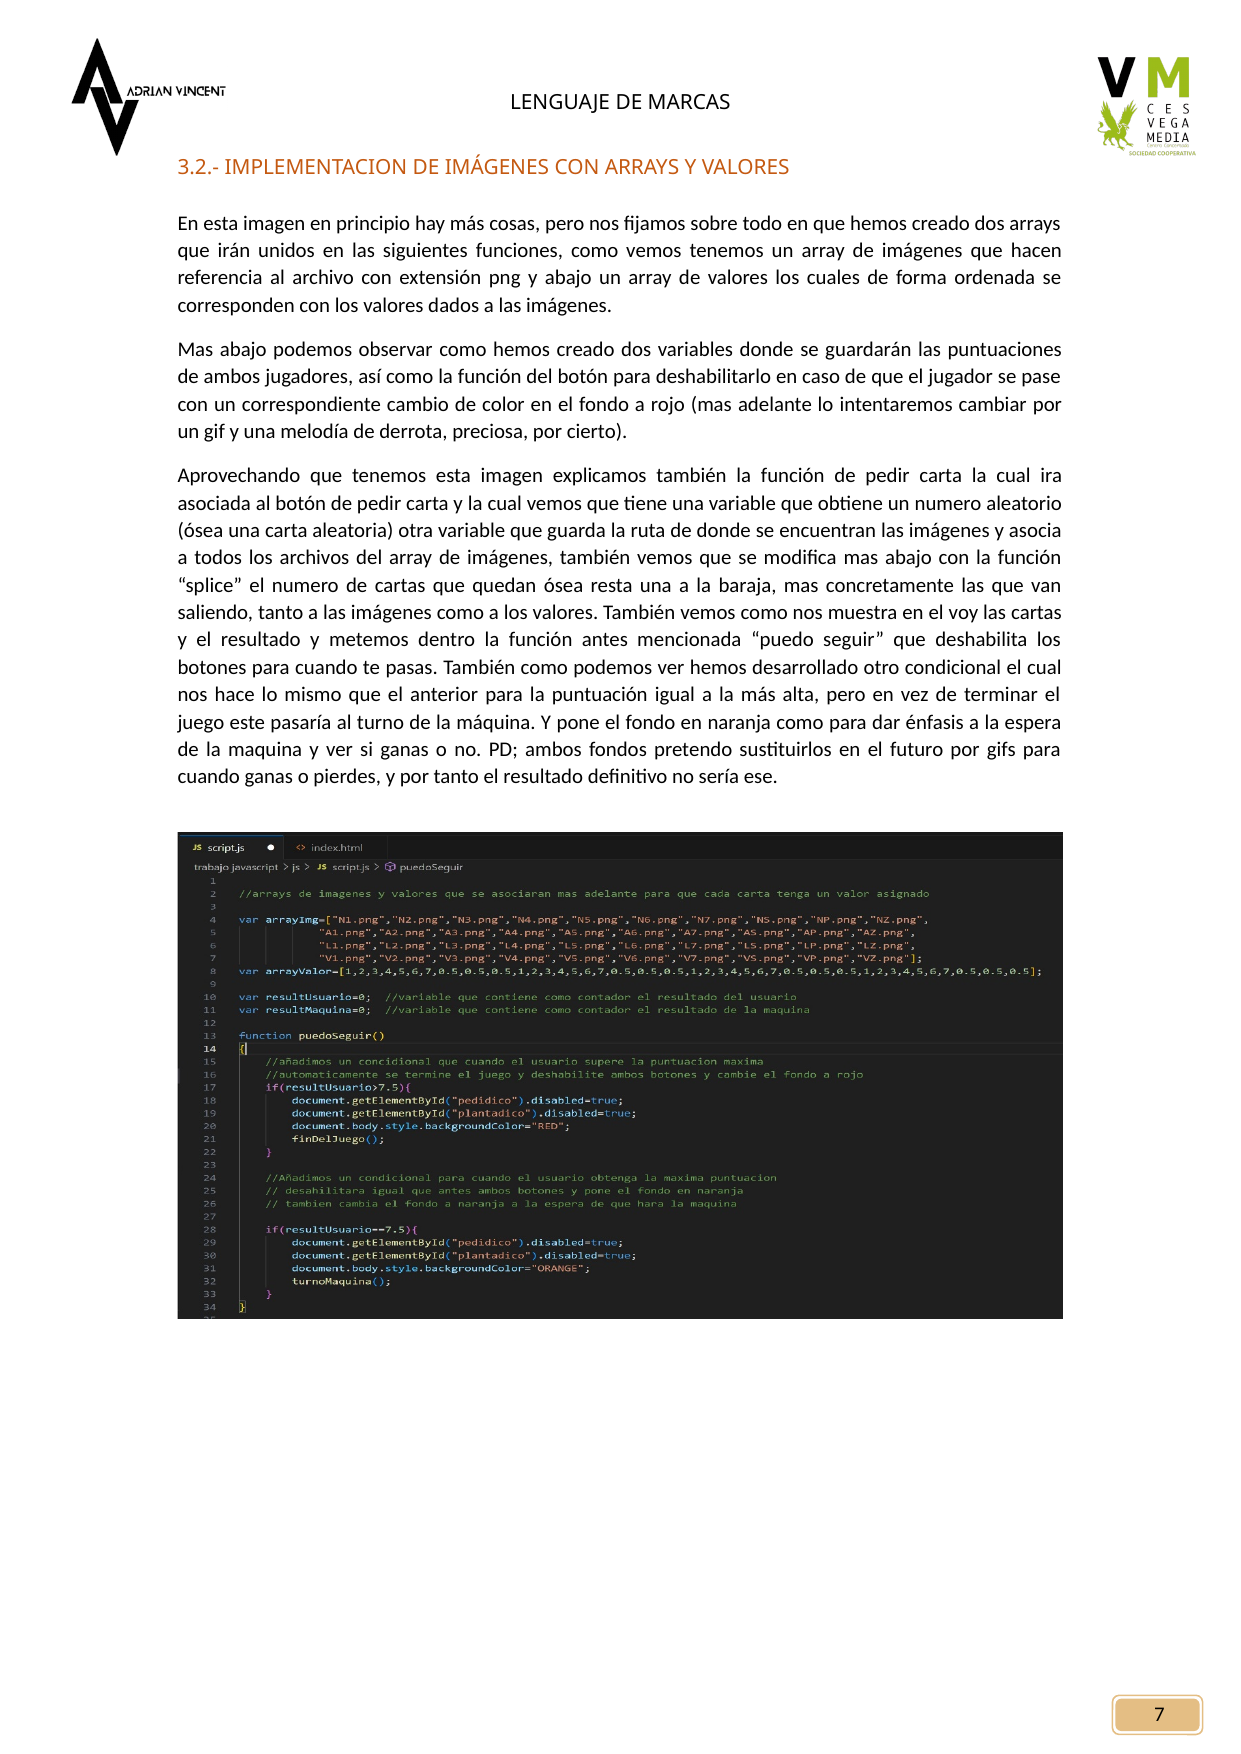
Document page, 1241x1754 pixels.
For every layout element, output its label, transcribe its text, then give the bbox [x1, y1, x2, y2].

text En esta imagen en principio hay más cosas, pero nos fijamos sobre todo en que hemos creado dos arrays que irán unidos en las siguientes funciones, como vemos tenemos un array de imágenes que hacen referencia al archivo con extensión png y abajo un array de valores los cuales de forma ordenada se corresponden con los valores dados a las imágenes. [177, 210, 1063, 317]
picture [177, 832, 1063, 1319]
subtitle 3.2.- IMPLEMENTACION DE IMÁGENES CON ARRAYS Y VALORES [177, 152, 1063, 180]
text Aprovechando que tenemos esta imagen explicamos también la función de pedir carta la cual ira asociada al botón de pedir carta y la cual vemos que tiene una variable que obtiene un numero aleatorio (ósea una carta aleatoria) otra variable que guarda la ruta de donde se encuentran las imágenes y asocia a todos los archivos del array de imágenes, también vemos que se modifica mas abajo con la función “splice” el numero de cartas que quedan ósea resta una a la baraja, mas concretamente las que van saliendo, tanto a las imágenes como a los valores. También vemos como nos muestra en el voy las cartas y el resultado y metemos dentro la función antes mencionada “puedo seguir” que deshabilita los botones para cuando te pasas. También como podemos ver hemos desarrollado otro condicional el cual nos hace lo mismo que el anterior para la puntuación igual a la más alta, pero en vez de terminar el juego este pasaría al turno de la máquina. Y pone el fondo en naranja como para dar énfasis a la espera de la maquina y ver si ganas o no. PD; ambos fondos pretendo sustituirlos en el futuro por gifs para cuando ganas o pierdes, y por tanto el resultado definitivo no sería ese. [177, 462, 1063, 789]
picture [1087, 48, 1199, 160]
text Mas abajo podemos observar como hemos creado dos variables donde se guardarán las puntuaciones de ambos jugadores, así como la función del botón para deshabilitarlo en caso de que el jugador se pase con un correspondiente cambio de color en el fondo a rojo (mas adelante lo intentaremos cambiar por un gif y una melodía de derrota, preciosa, por cierto). [177, 336, 1063, 444]
picture [65, 31, 228, 158]
